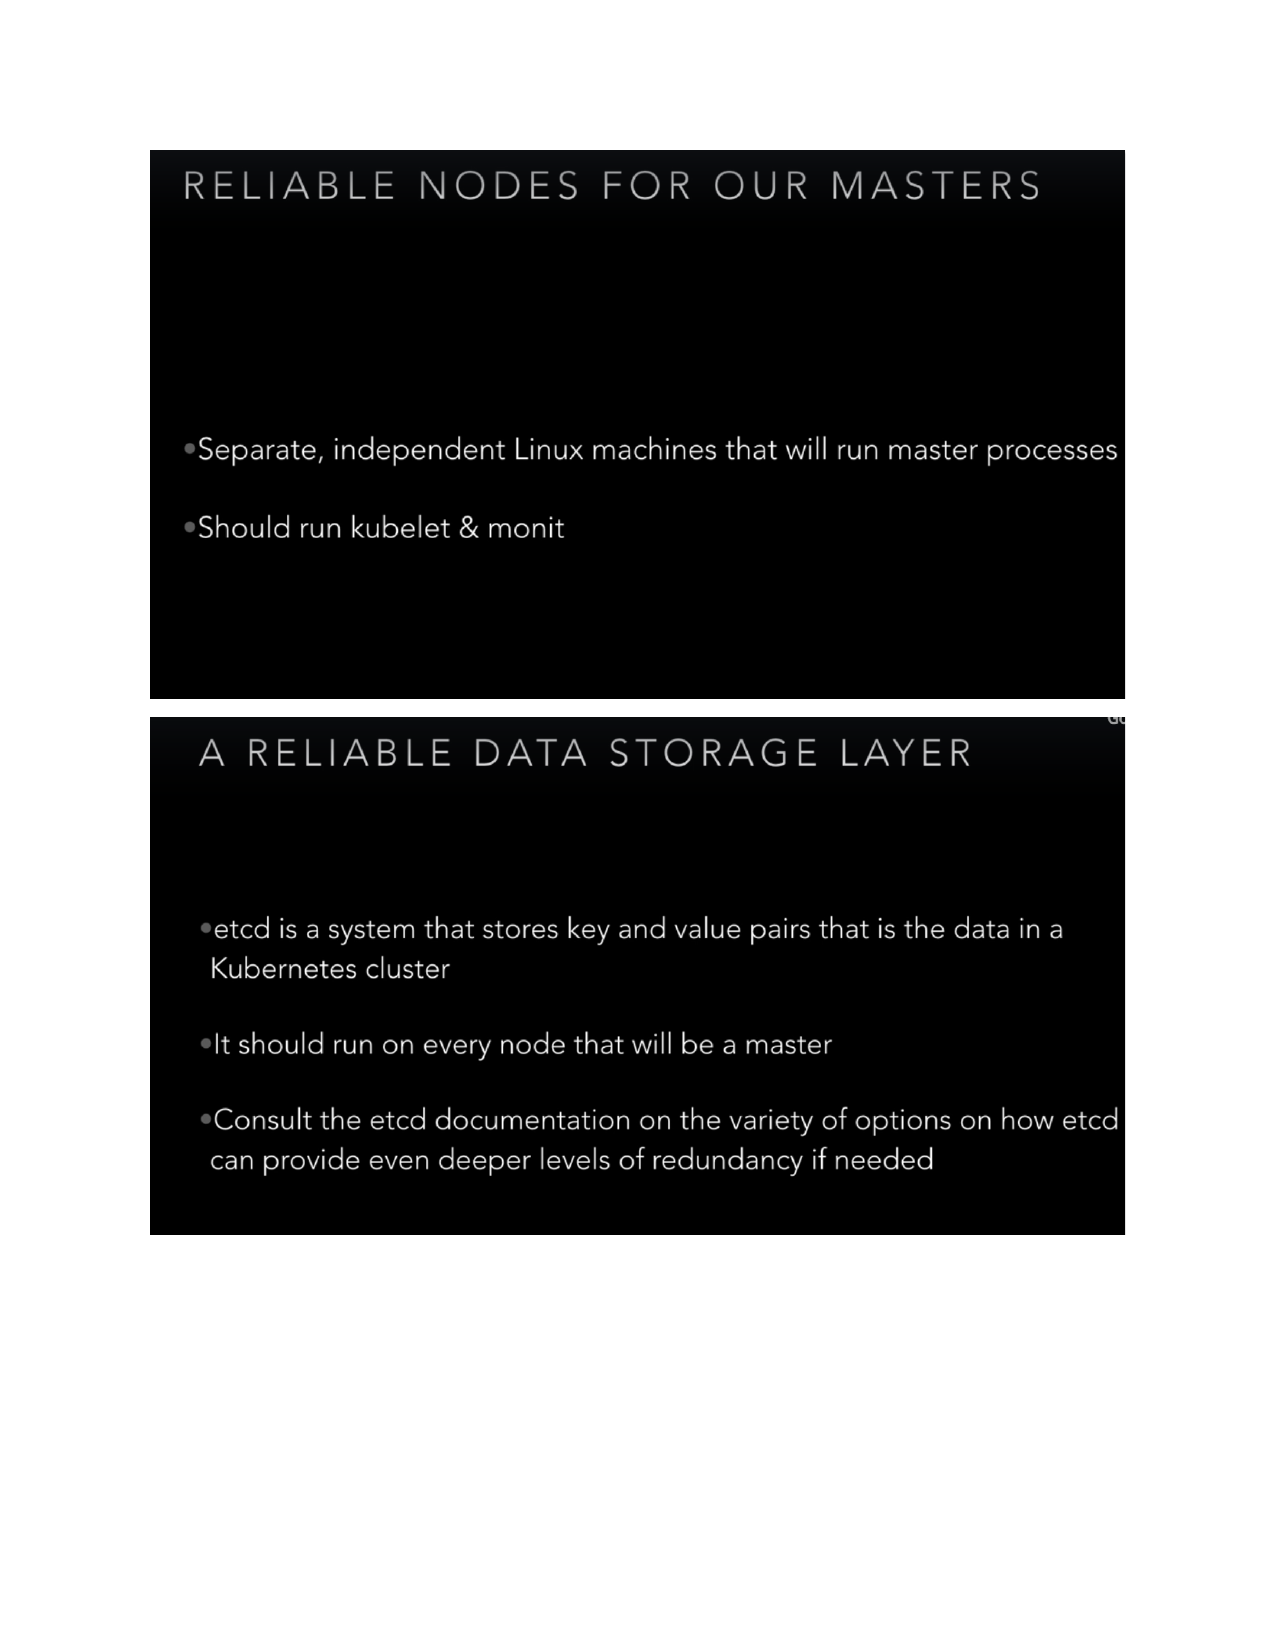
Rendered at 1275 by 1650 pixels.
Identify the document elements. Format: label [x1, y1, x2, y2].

picture [150, 150, 1125, 699]
picture [150, 717, 1125, 1235]
